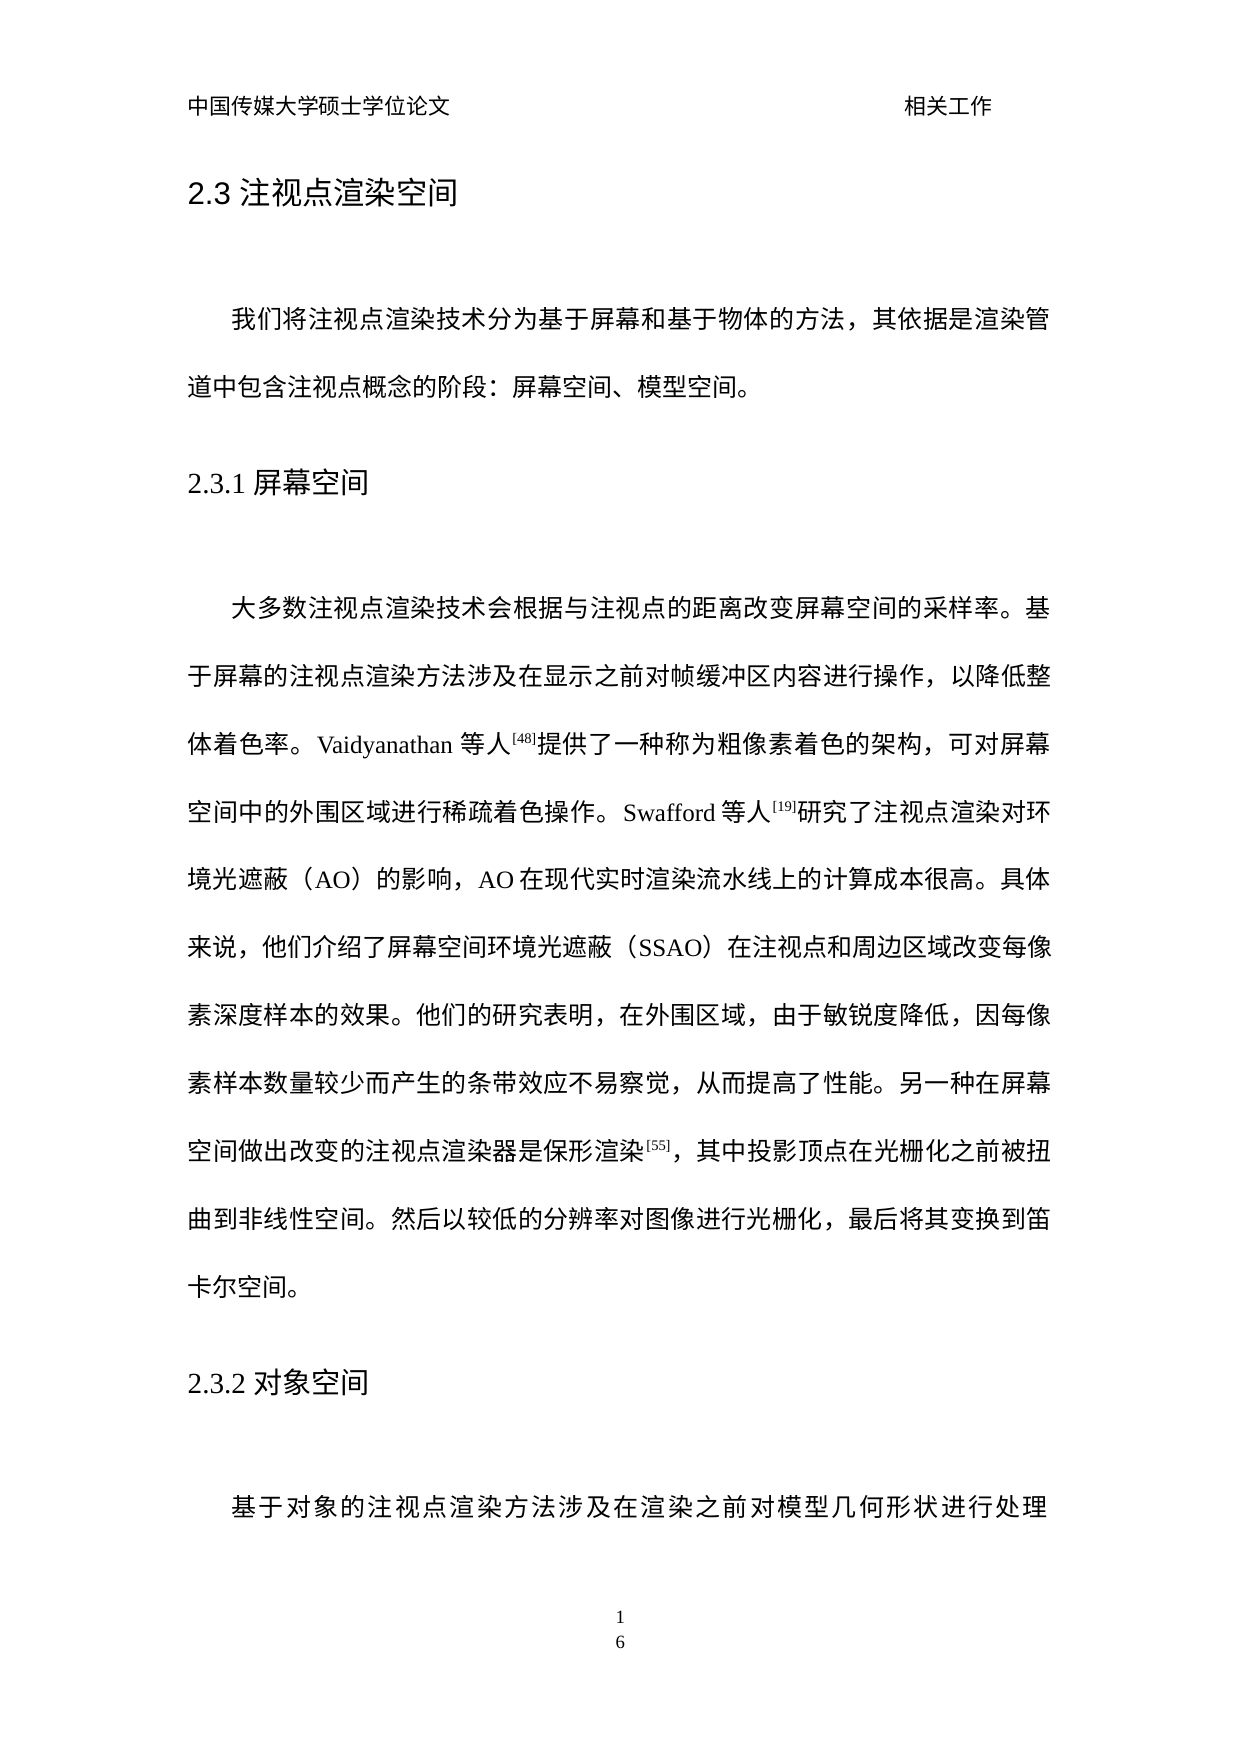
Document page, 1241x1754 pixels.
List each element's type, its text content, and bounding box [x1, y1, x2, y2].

subtitle 2.3.2 对象空间 [187, 1347, 1053, 1414]
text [187, 1472, 1053, 1540]
subtitle 2.3.1 屏幕空间 [187, 447, 1053, 515]
text 大多数注视点渲染技术会根据与注视点的距离改变屏幕空间的采样率。基于屏幕的注视点渲染方法涉及在显示之前对帧缓冲区内容进行操作，以降低整体着色率。Vaidyanathan 等人[48]提供了一种称为粗像素着色的架构，可对屏幕空间中的外围区域进行稀疏着色操作。Swafford等人[19]研究了注视点渲染对环境光遮蔽（AO）的影响，AO在现代实时渲染流水线上的计算成本很高。具体来说，他们介绍了屏幕空间环境光遮蔽（SSAO）在注视点和周边区域改变每像素深度样本的效果。他们的研究表明，在外围区域，由于敏锐度降低，因每像素样本数量较少而产生的条带效应不易察觉，从而提高了性能。另一种在屏幕空间做出改变的注视点渲染器是保形渲染[55]，其中投影顶点在光栅化之前被扭曲到非线性空间。然后以较低的分辨率对图像进行光栅化，最后将其变换到笛卡尔空间。 [187, 572, 1053, 1319]
text 我们将注视点渲染技术分为基于屏幕和基于物体的方法，其依据是渲染管道中包含注视点概念的阶段：屏幕空间、模型空间。 [187, 284, 1053, 420]
subtitle 2.3 注视点渲染空间 [187, 157, 1053, 224]
